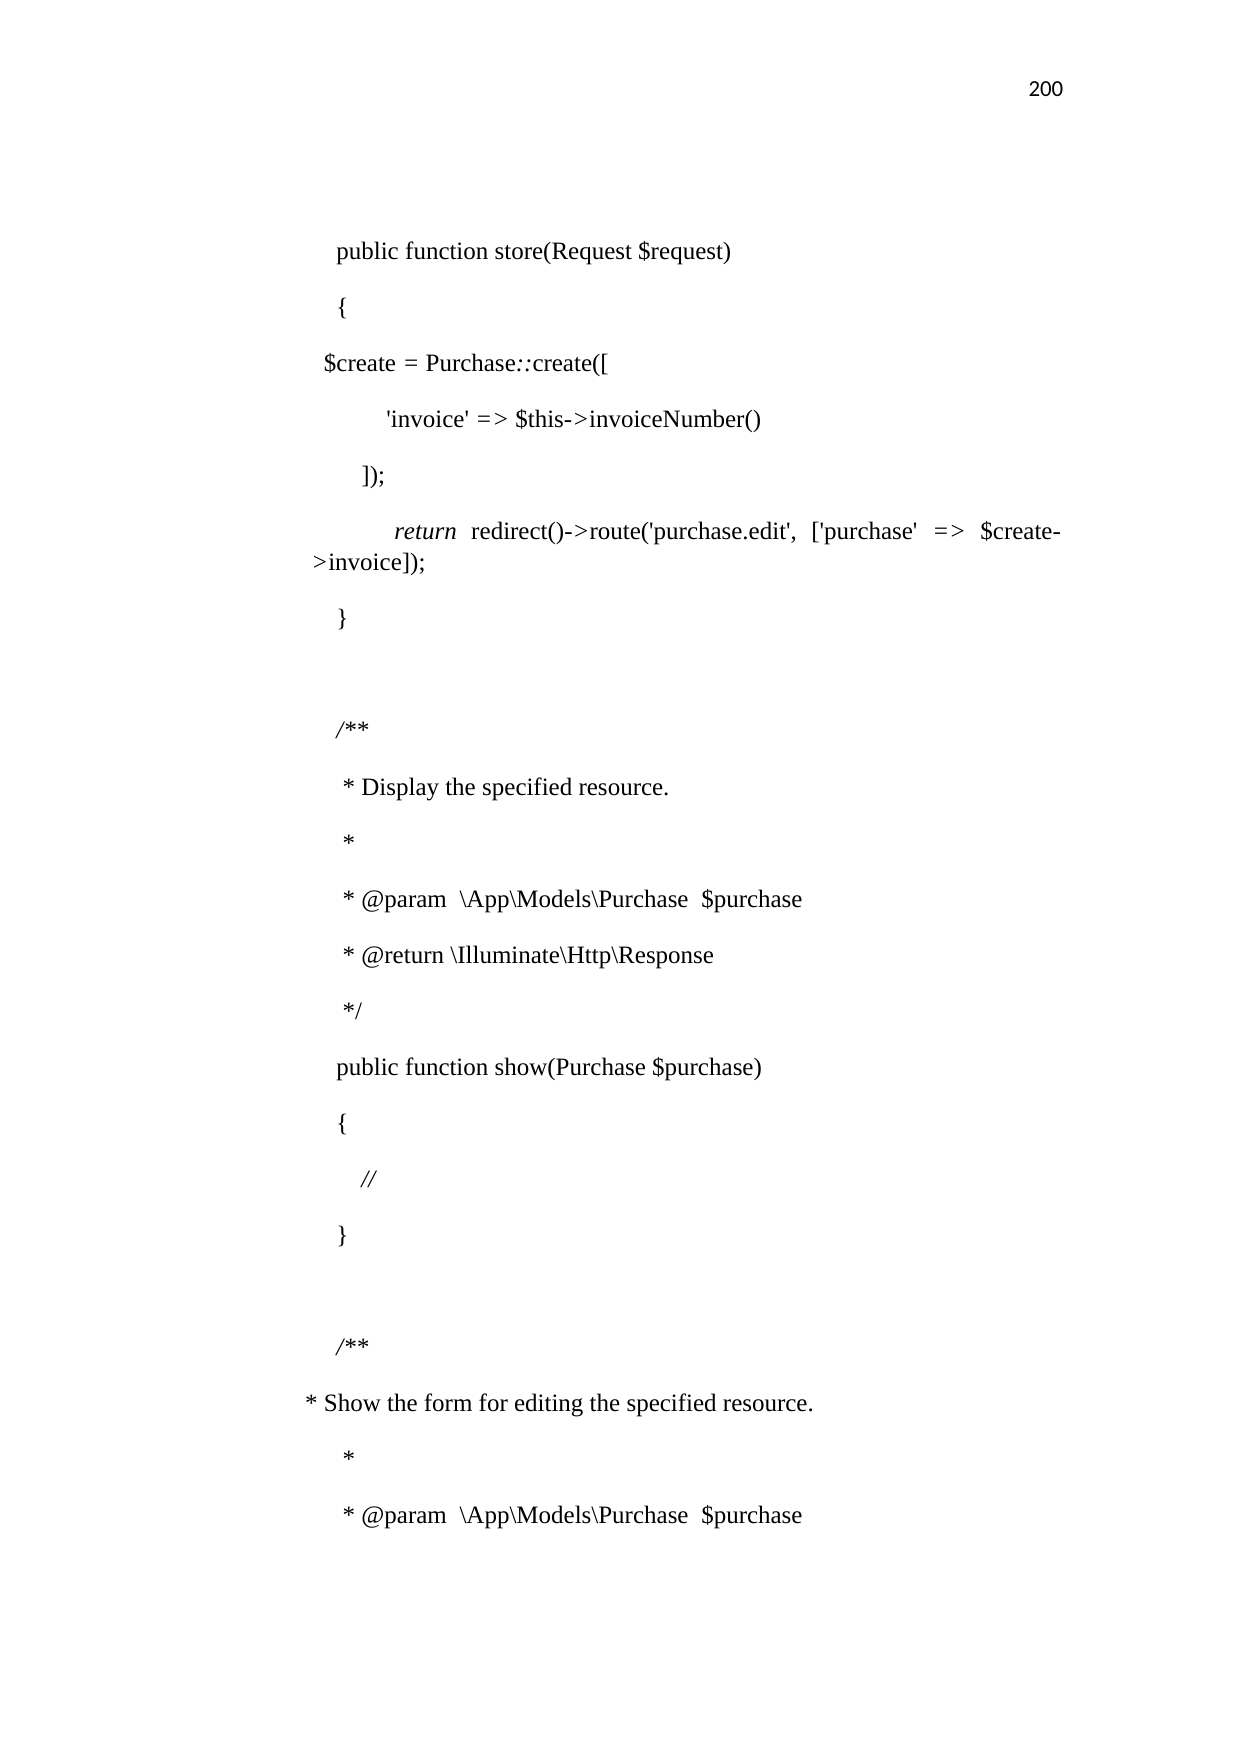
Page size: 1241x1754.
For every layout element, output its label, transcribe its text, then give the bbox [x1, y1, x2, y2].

subtitle * @param \App\Models\Purchase $purchase [311, 1500, 1063, 1529]
subtitle * @param \App\Models\Purchase $purchase [311, 884, 1063, 912]
subtitle } [311, 603, 1063, 632]
subtitle * [311, 828, 1063, 856]
subtitle // [311, 1164, 1063, 1193]
subtitle public function show(Purchase $purchase) [311, 1052, 1063, 1081]
subtitle } [311, 1220, 1063, 1249]
subtitle * Display the specified resource. [311, 772, 1063, 800]
subtitle * [311, 1444, 1063, 1473]
subtitle { [311, 1108, 1063, 1137]
subtitle * @return \Illuminate\Http\Response [311, 940, 1063, 968]
subtitle /** [311, 716, 1063, 744]
subtitle ]); [311, 460, 1063, 489]
subtitle { [311, 292, 1063, 321]
subtitle $create = Purchase::create([ [274, 348, 1063, 377]
subtitle 'invoice' => $this->invoiceNumber() [311, 404, 1063, 433]
subtitle return redirect()->route('purchase.edit', ['purchase' => $create->invoice]); [311, 516, 1063, 576]
subtitle * Show the form for editing the specified resource. [274, 1388, 1063, 1417]
subtitle /** [311, 1332, 1063, 1361]
subtitle public function store(Request $request) [311, 236, 1063, 265]
subtitle */ [311, 996, 1063, 1024]
